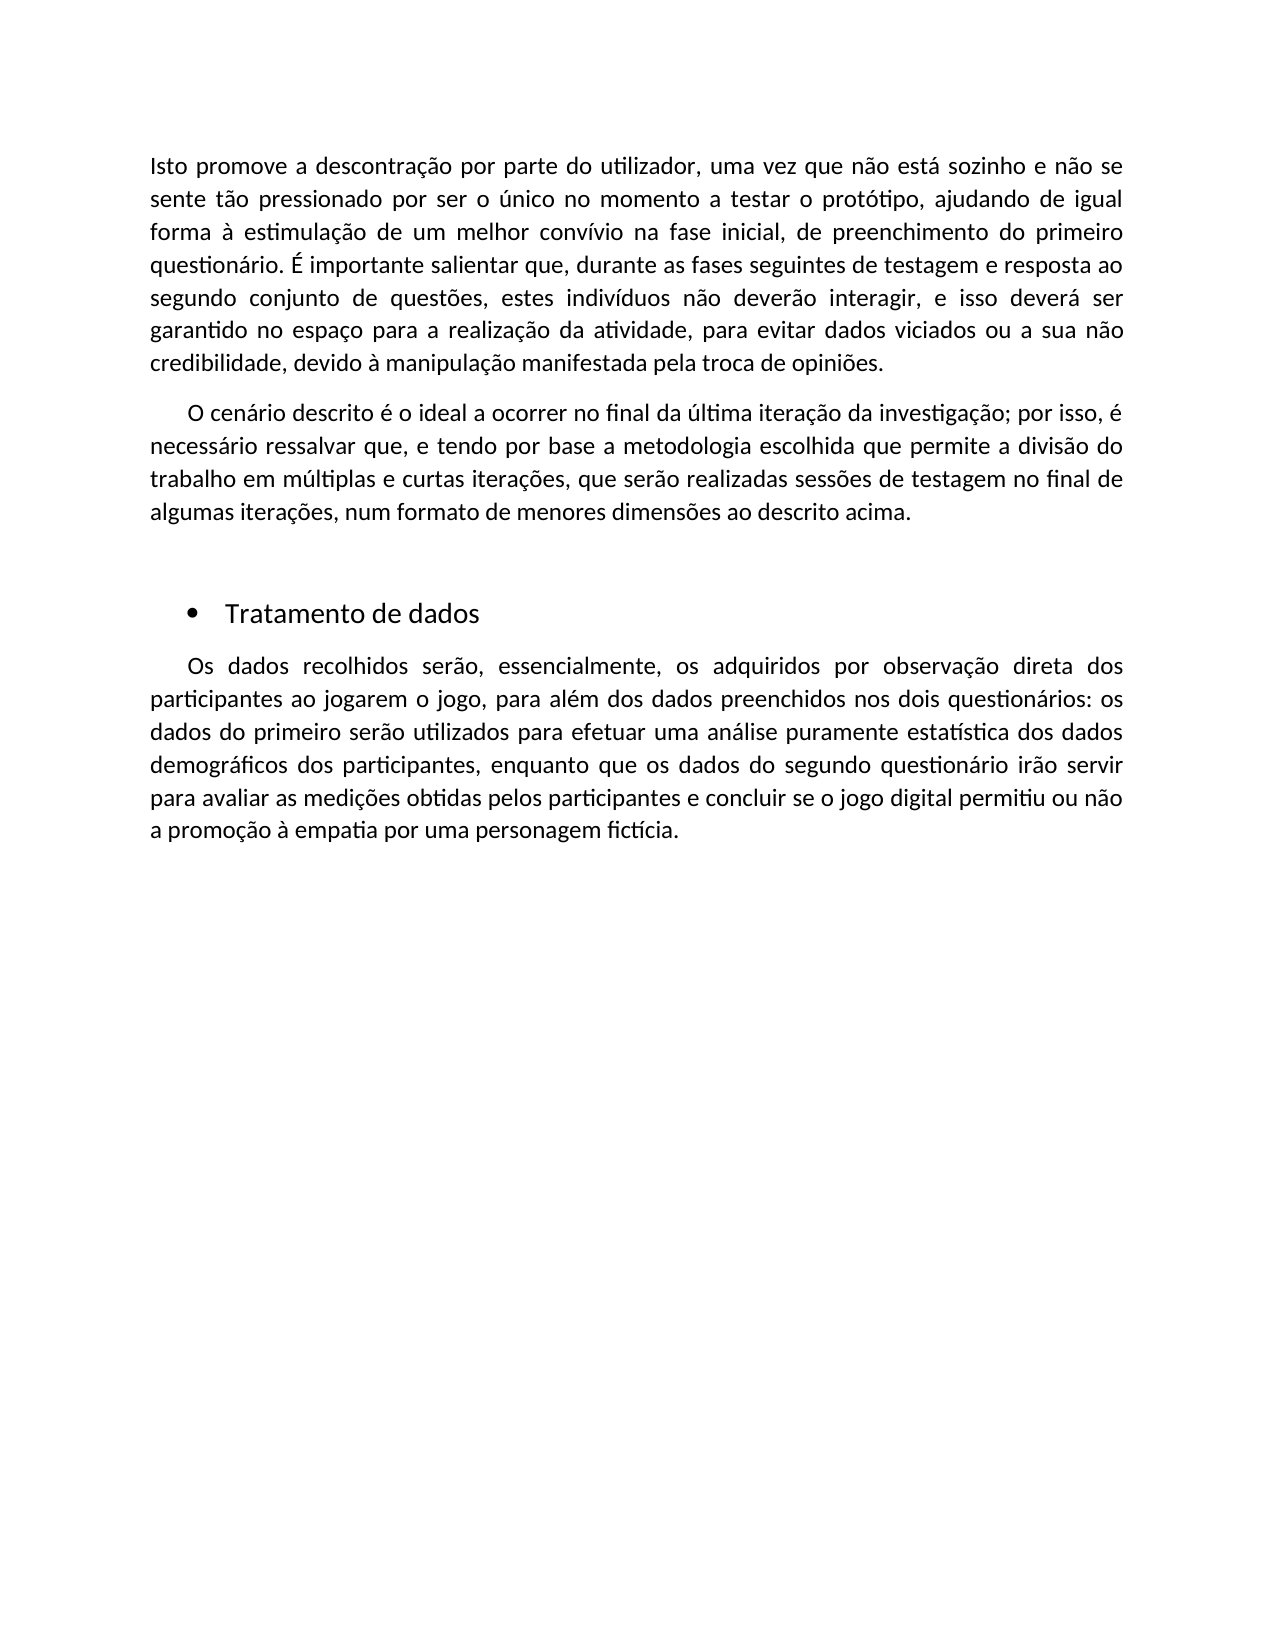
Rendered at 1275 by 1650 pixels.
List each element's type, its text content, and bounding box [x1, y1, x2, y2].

text O cenário descrito é o ideal a ocorrer no final da última iteração da investigação; por isso, é necessário ressalvar que, e tendo por base a metodologia escolhida que permite a divisão do trabalho em múltiplas e curtas iterações, que serão realizadas sessões de testagem no final de algumas iterações, num formato de menores dimensões ao descrito acima. [150, 397, 1125, 526]
list Tratamento de dados [187, 595, 1125, 631]
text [150, 150, 1125, 378]
text Os dados recolhidos serão, essencialmente, os adquiridos por observação direta dos participantes ao jogarem o jogo, para além dos dados preenchidos nos dois questionários: os dados do primeiro serão utilizados para efetuar uma análise puramente estatística dos dados demográficos dos participantes, enquanto que os dados do segundo questionário irão servir para avaliar as medições obtidas pelos participantes e concluir se o jogo digital permitiu ou não a promoção à empatia por uma personagem fictícia. [150, 650, 1125, 845]
